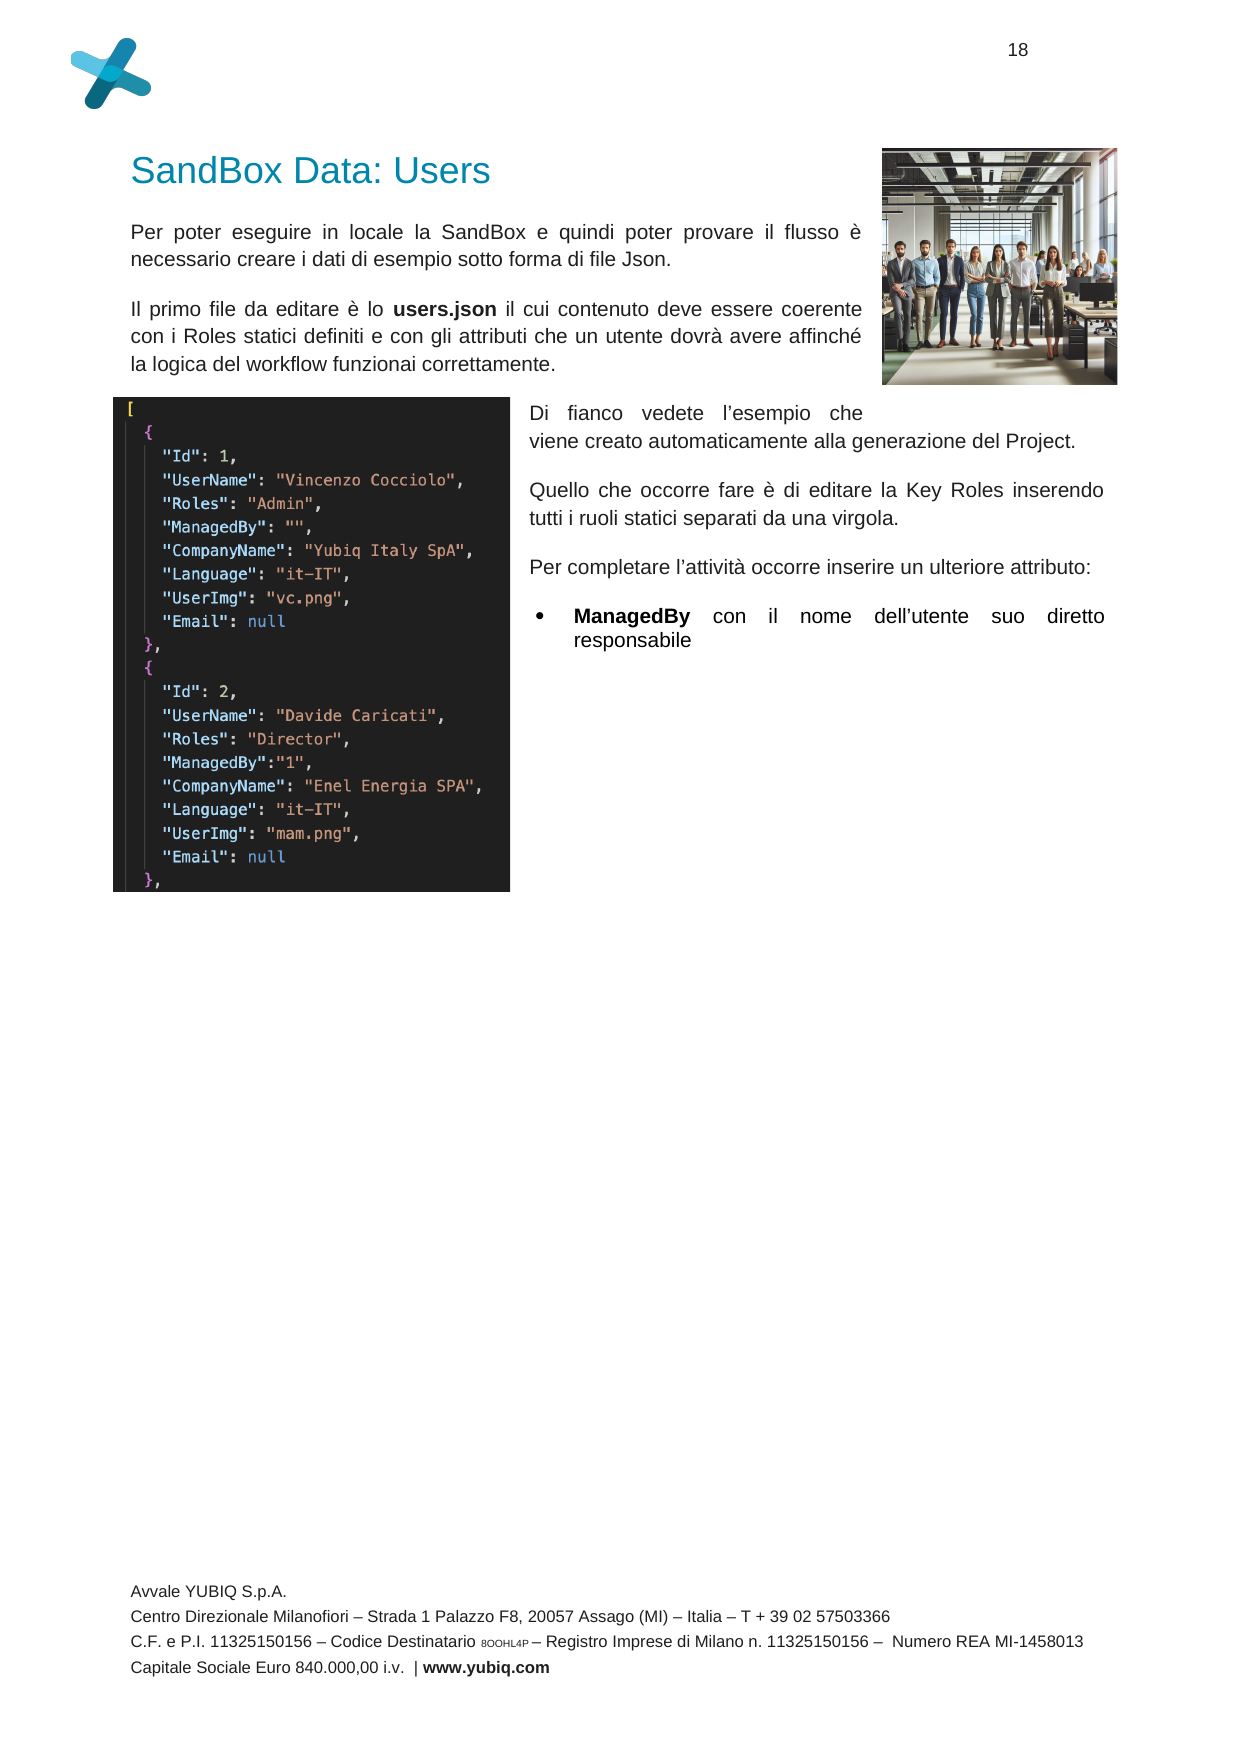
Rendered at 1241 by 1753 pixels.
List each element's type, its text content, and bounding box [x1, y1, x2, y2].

picture [112, 397, 511, 891]
picture [70, 38, 151, 109]
picture [881, 148, 1118, 384]
text Per completare l’attività occorre inserire un ulteriore attributo: [511, 555, 1105, 579]
text ManagedBy con il nome dell’utente suo diretto responsabile [511, 604, 1105, 652]
text Il primo file da editare è lo users.json il cui contenuto deve essere coerente con i Roles statici definiti e con gli attributi che un utente dovrà avere affinché la logica del workflow funzionai correttamente. [130, 297, 881, 376]
subtitle SandBox Data: Users [130, 148, 881, 191]
text Per poter eseguire in locale la SandBox e quindi poter provare il flusso è necessario creare i dati di esempio sotto forma di file Json. [130, 220, 881, 271]
text Di fianco vedete l’esempio che viene creato automaticamente alla generazione del Project. [511, 401, 1105, 452]
text Quello che occorre fare è di editare la Key Roles inserendo tutti i ruoli statici separati da una virgola. [511, 478, 1105, 529]
